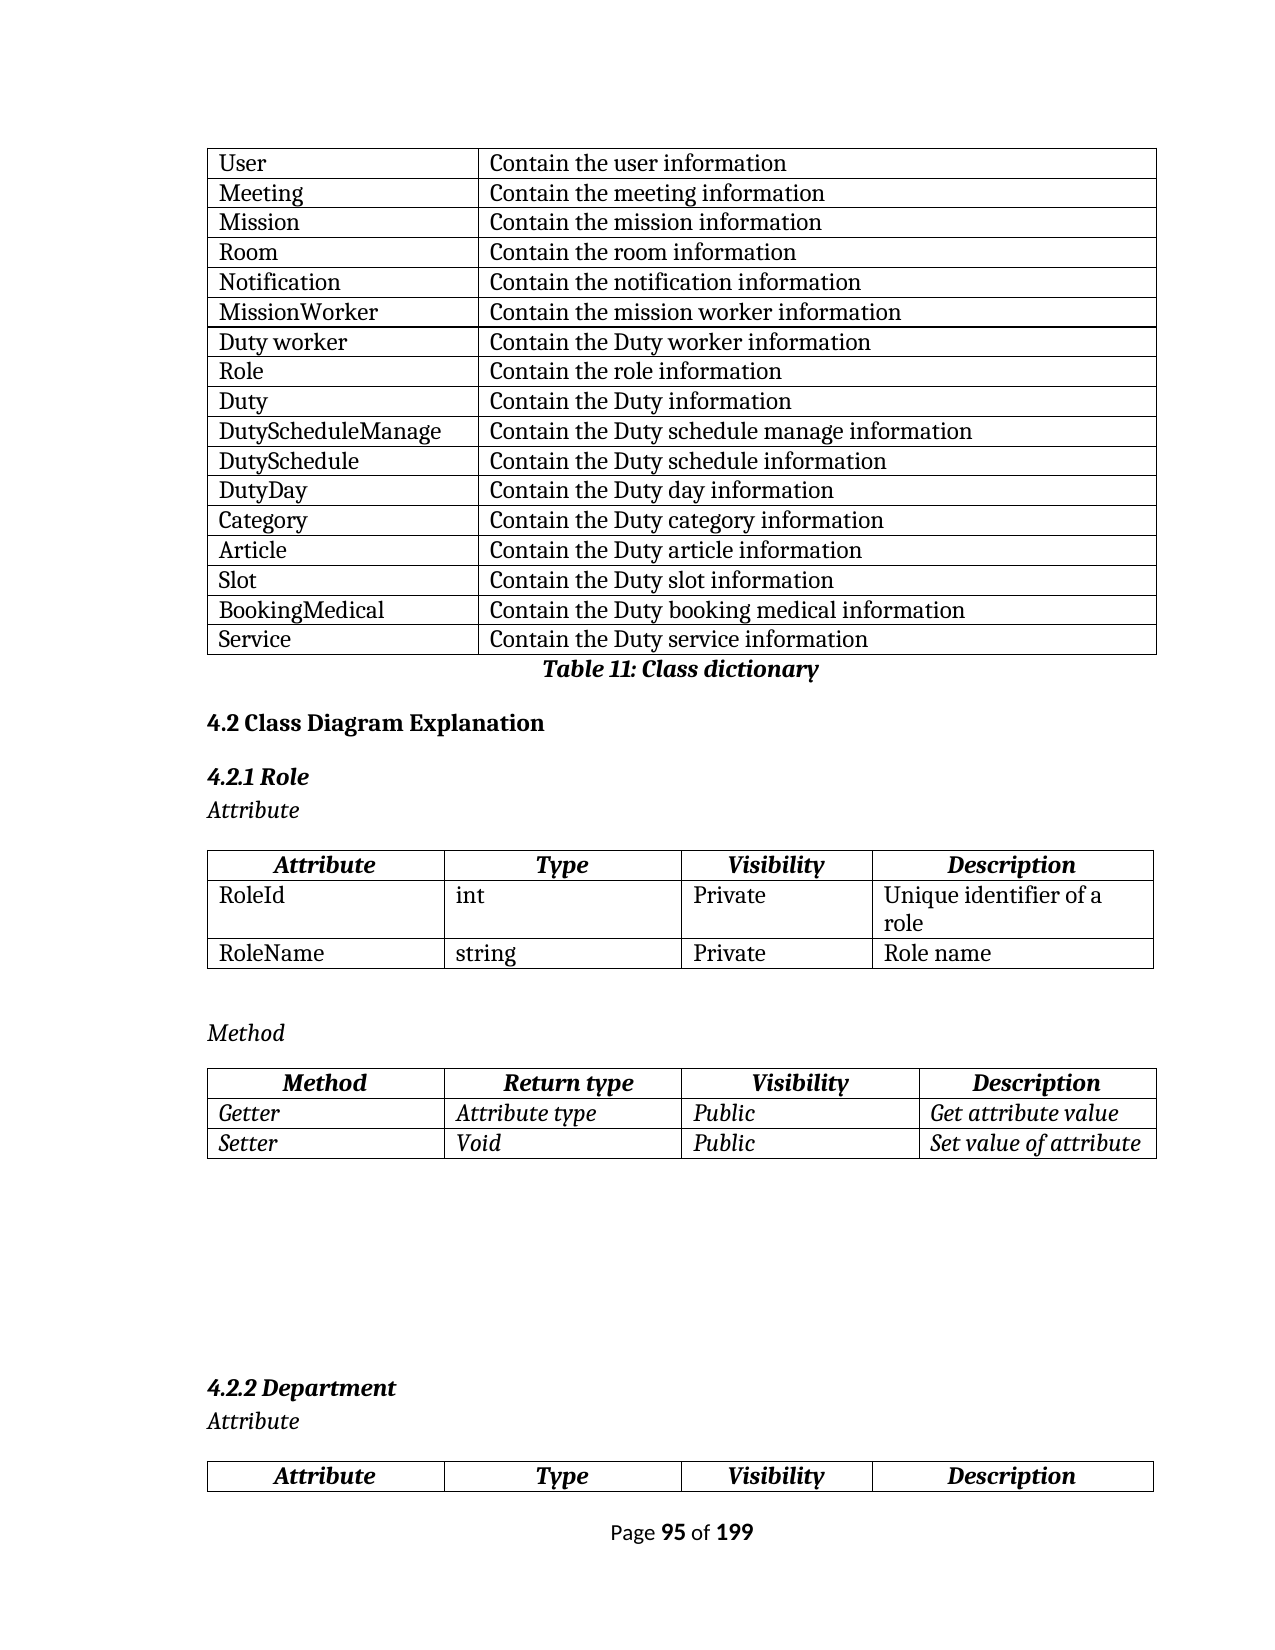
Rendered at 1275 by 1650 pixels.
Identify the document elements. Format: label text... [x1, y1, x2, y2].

table_header Type [445, 851, 681, 879]
table_cell string [445, 939, 681, 968]
text 4.2.2 Department Attribute [207, 1374, 1157, 1436]
table_cell Get attribute value [920, 1099, 1156, 1128]
table_cell Category [208, 506, 478, 535]
table_cell Duty worker [208, 328, 478, 356]
table_cell User [208, 149, 478, 177]
table_header Visibility [682, 1069, 919, 1098]
table_cell Contain the Duty service information [479, 625, 1156, 654]
table_header Return type [445, 1069, 681, 1098]
table_cell Public [682, 1129, 919, 1157]
table_cell DutyScheduleManage [208, 417, 478, 446]
text Table 11: Class dictionary [207, 655, 1157, 684]
table_cell Getter [208, 1099, 444, 1128]
table_header Method [208, 1069, 444, 1098]
table_cell Public [682, 1099, 919, 1128]
table_cell Mission [208, 208, 478, 237]
table_cell Contain the Duty day information [479, 476, 1156, 505]
table_cell Contain the meeting information [479, 179, 1156, 207]
table_cell DutyDay [208, 476, 478, 505]
table_cell RoleId [208, 881, 444, 938]
table_cell Service [208, 625, 478, 654]
table_cell Private [682, 939, 872, 968]
table_cell Contain the Duty article information [479, 536, 1156, 565]
table_cell Contain the Duty slot information [479, 566, 1156, 594]
table_cell Set value of attribute [920, 1129, 1156, 1157]
table_header Attribute [208, 1462, 444, 1491]
table_cell int [445, 881, 681, 938]
table_cell Private [682, 881, 872, 938]
table_header Description [920, 1069, 1156, 1098]
table_cell RoleName [208, 939, 444, 968]
table_cell Void [445, 1129, 681, 1157]
table_cell Contain the Duty booking medical information [479, 596, 1156, 624]
table_cell Setter [208, 1129, 444, 1157]
table_header Description [873, 851, 1153, 879]
table_cell Contain the Duty worker information [479, 328, 1156, 356]
table_header Visibility [682, 851, 872, 879]
table_cell Attribute type [445, 1099, 681, 1128]
table_header Type [445, 1462, 681, 1491]
table_cell Notification [208, 268, 478, 297]
table_cell Contain the notification information [479, 268, 1156, 297]
text Method [207, 1018, 1157, 1047]
table_header Attribute [208, 851, 444, 879]
table_cell Room [208, 238, 478, 267]
table_cell Contain the mission information [479, 208, 1156, 237]
table_cell Slot [208, 566, 478, 594]
table_cell DutySchedule [208, 447, 478, 475]
table_cell Contain the user information [479, 149, 1156, 177]
table_cell Role name [873, 939, 1153, 968]
table_cell Contain the Duty information [479, 387, 1156, 416]
text 4.2.1 Role Attribute [207, 763, 1157, 825]
table_cell Article [208, 536, 478, 565]
table_header Description [873, 1462, 1153, 1491]
table_cell Duty [208, 387, 478, 416]
table_cell BookingMedical [208, 596, 478, 624]
table_cell Contain the mission worker information [479, 298, 1156, 326]
table_header Visibility [682, 1462, 872, 1491]
table_cell Contain the Duty schedule information [479, 447, 1156, 475]
table_cell MissionWorker [208, 298, 478, 326]
table_cell Contain the room information [479, 238, 1156, 267]
table_cell Contain the role information [479, 357, 1156, 386]
table_cell Contain the Duty schedule manage information [479, 417, 1156, 446]
table_cell Meeting [208, 179, 478, 207]
text 4.2 Class Diagram Explanation [207, 709, 1157, 738]
table_cell Role [208, 357, 478, 386]
table_cell Contain the Duty category information [479, 506, 1156, 535]
table_cell Unique identifier of a role [873, 881, 1153, 938]
